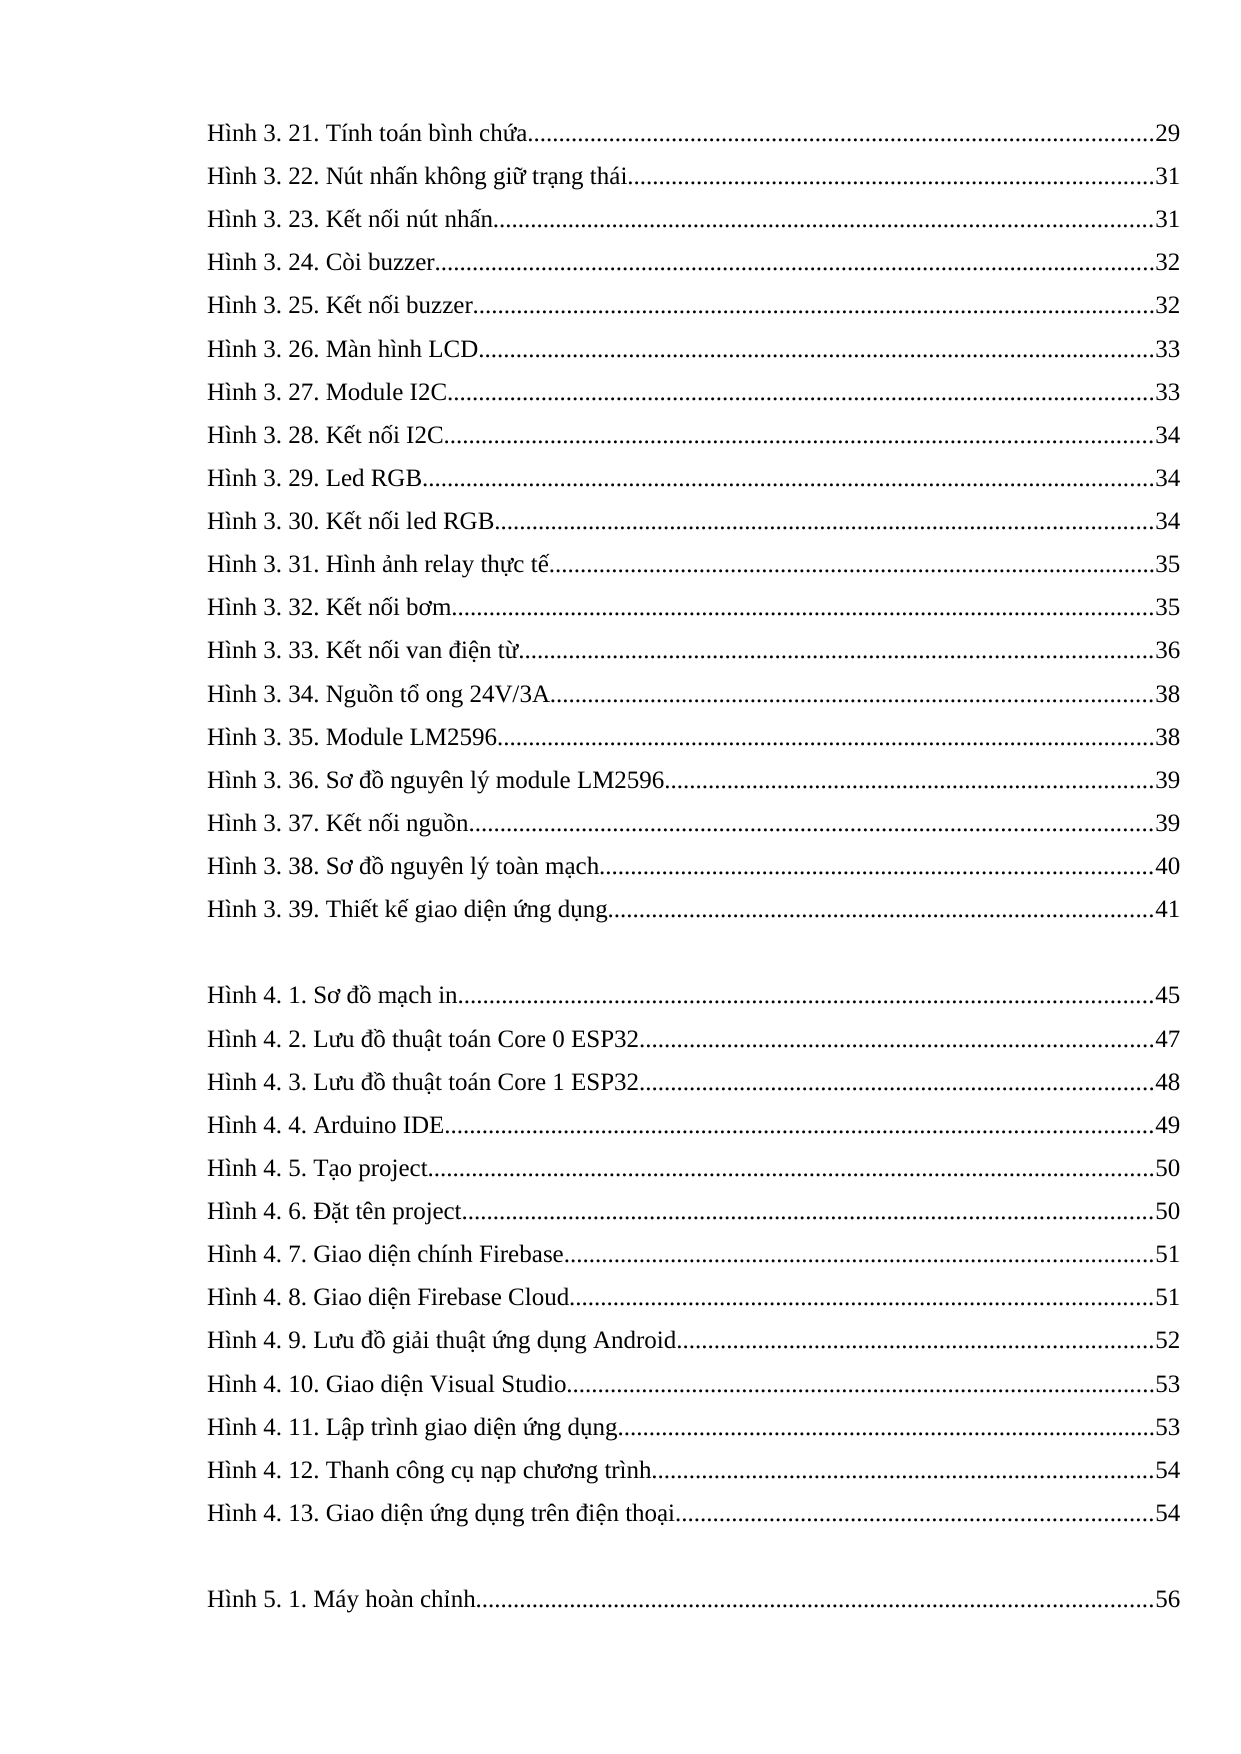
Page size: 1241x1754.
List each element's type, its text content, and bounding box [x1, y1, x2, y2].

text Hình 3. 35. Module LM2596 38 [207, 722, 1181, 751]
text Hình 4. 3. Lưu đồ thuật toán Core 1 ESP32 48 [207, 1067, 1181, 1096]
text Hình 4. 8. Giao diện Firebase Cloud 51 [207, 1282, 1181, 1311]
text Hình 3. 29. Led RGB 34 [207, 463, 1181, 492]
text Hình 4. 6. Đặt tên project 50 [207, 1196, 1181, 1225]
text Hình 4. 9. Lưu đồ giải thuật ứng dụng Android 52 [207, 1326, 1181, 1354]
text Hình 3. 32. Kết nối bơm 35 [207, 592, 1181, 621]
text Hình 3. 25. Kết nối buzzer 32 [207, 291, 1181, 319]
text Hình 3. 34. Nguồn tổ ong 24V/3A 38 [207, 679, 1181, 707]
text Hình 4. 13. Giao diện ứng dụng trên điện thoại 54 [207, 1498, 1181, 1527]
text Hình 3. 33. Kết nối van điện từ 36 [207, 636, 1181, 664]
text Hình 3. 39. Thiết kế giao diện ứng dụng 41 [207, 894, 1181, 923]
text Hình 3. 38. Sơ đồ nguyên lý toàn mạch 40 [207, 851, 1181, 880]
text Hình 3. 27. Module I2C 33 [207, 377, 1181, 406]
text Hình 3. 24. Còi buzzer 32 [207, 247, 1181, 276]
text Hình 4. 10. Giao diện Visual Studio 53 [207, 1369, 1181, 1397]
text Hình 4. 2. Lưu đồ thuật toán Core 0 ESP32 47 [207, 1024, 1181, 1052]
text Hình 3. 28. Kết nối I2C 34 [207, 420, 1181, 449]
text Hình 4. 5. Tạo project 50 [207, 1153, 1181, 1182]
text Hình 3. 36. Sơ đồ nguyên lý module LM2596 39 [207, 765, 1181, 794]
text Hình 3. 23. Kết nối nút nhấn 31 [207, 204, 1181, 233]
text Hình 4. 11. Lập trình giao diện ứng dụng 53 [207, 1412, 1181, 1441]
text Hình 4. 7. Giao diện chính Firebase 51 [207, 1239, 1181, 1268]
text Hình 3. 31. Hình ảnh relay thực tế 35 [207, 549, 1181, 578]
text Hình 3. 30. Kết nối led RGB 34 [207, 506, 1181, 535]
text Hình 3. 37. Kết nối nguồn 39 [207, 808, 1181, 837]
text Hình 4. 1. Sơ đồ mạch in 45 [207, 981, 1181, 1009]
text Hình 3. 26. Màn hình LCD 33 [207, 334, 1181, 362]
text Hình 3. 22. Nút nhấn không giữ trạng thái 31 [207, 161, 1181, 190]
text Hình 4. 4. Arduino IDE 49 [207, 1110, 1181, 1139]
text Hình 3. 21. Tính toán bình chứa 29 [207, 118, 1181, 147]
text Hình 5. 1. Máy hoàn chỉnh 56 [207, 1584, 1181, 1613]
text Hình 4. 12. Thanh công cụ nạp chương trình 54 [207, 1455, 1181, 1484]
